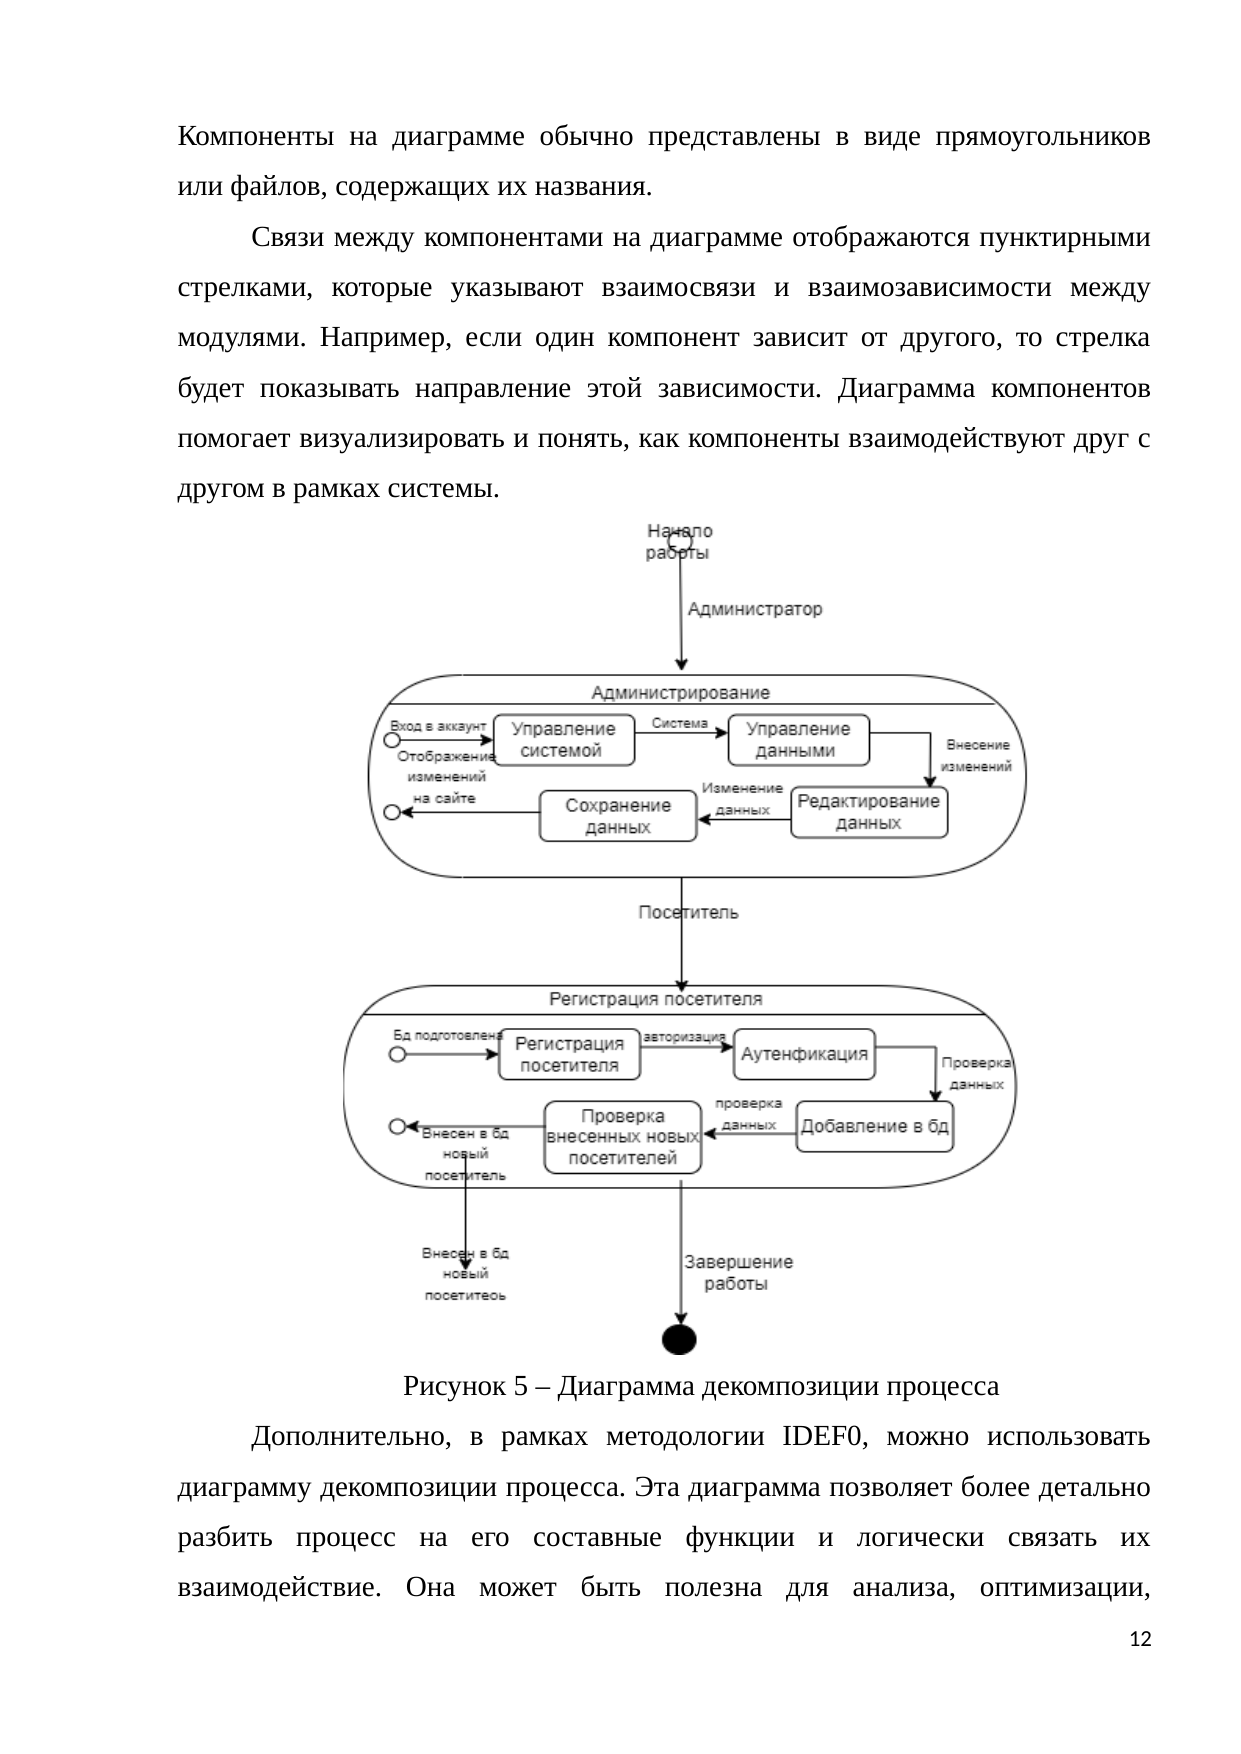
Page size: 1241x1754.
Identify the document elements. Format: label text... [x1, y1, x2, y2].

text Связи между компонентами на диаграмме отображаются пунктирными стрелками, которые указывают взаимосвязи и взаимозависимости между модулями. Например, если один компонент зависит от другого, то стрелка будет показывать направление этой зависимости. Диаграмма компонентов помогает визуализировать и понять, как компоненты взаимодействуют друг с другом в рамках системы. [177, 219, 1152, 504]
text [177, 1418, 1152, 1603]
picture [343, 520, 1060, 1355]
text Рисунок 5 – Диаграмма декомпозиции процесса [177, 1368, 1152, 1402]
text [177, 118, 1152, 202]
